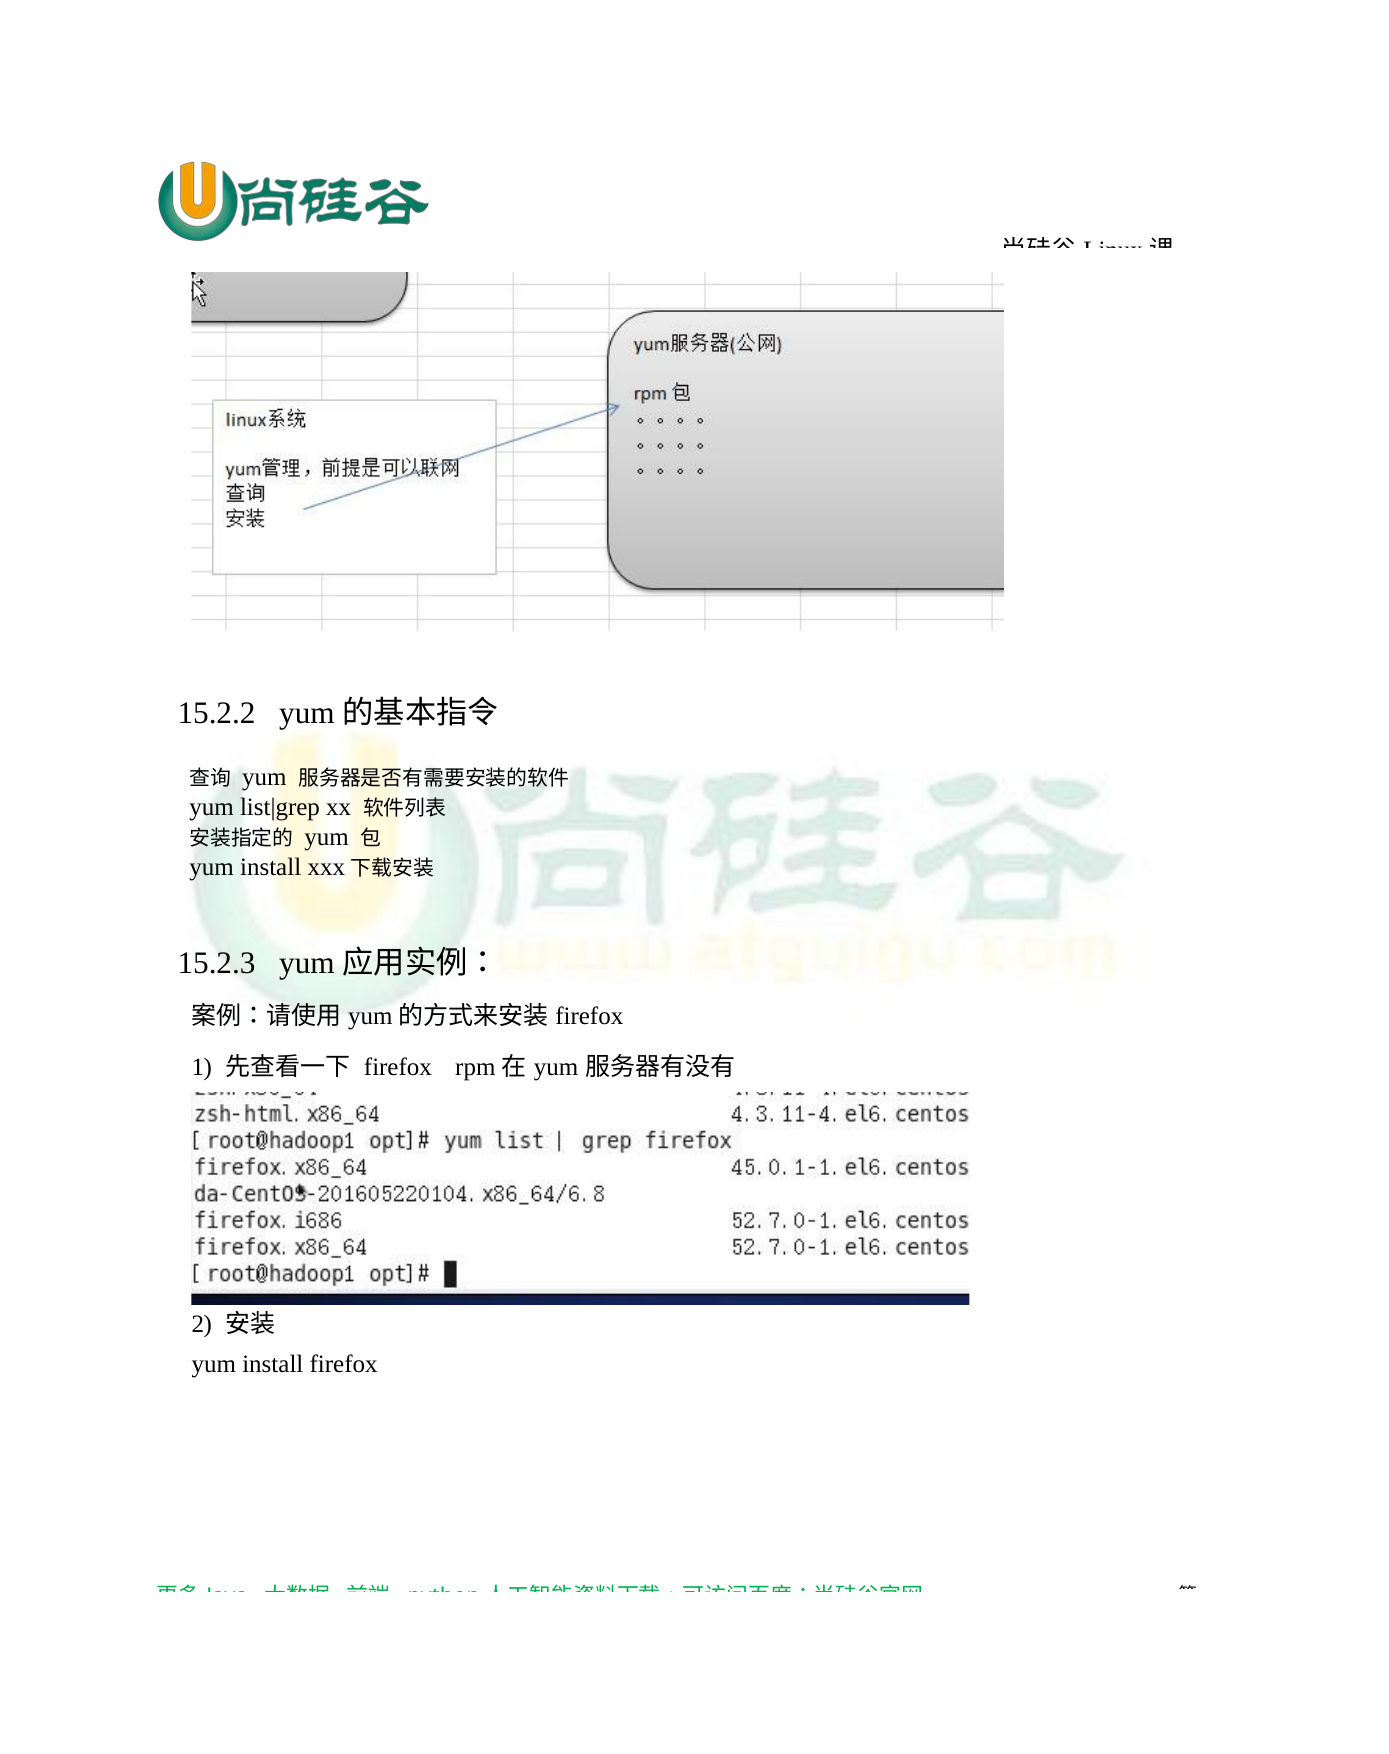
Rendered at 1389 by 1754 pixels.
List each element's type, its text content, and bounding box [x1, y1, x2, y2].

picture [191, 272, 1004, 631]
picture [147, 153, 436, 249]
text 案例：请使用 yum 的方式来安装 firefox [191, 985, 1338, 1035]
text yum install firefox [191, 1349, 1338, 1378]
subtitle yum 的基本指令 [177, 676, 1338, 735]
subtitle yum 应用实例： [177, 928, 1338, 985]
list 先查看一下 firefox rpm 在 yum 服务器有没有 [191, 1035, 1338, 1086]
picture [189, 735, 1152, 928]
picture [191, 1092, 970, 1305]
